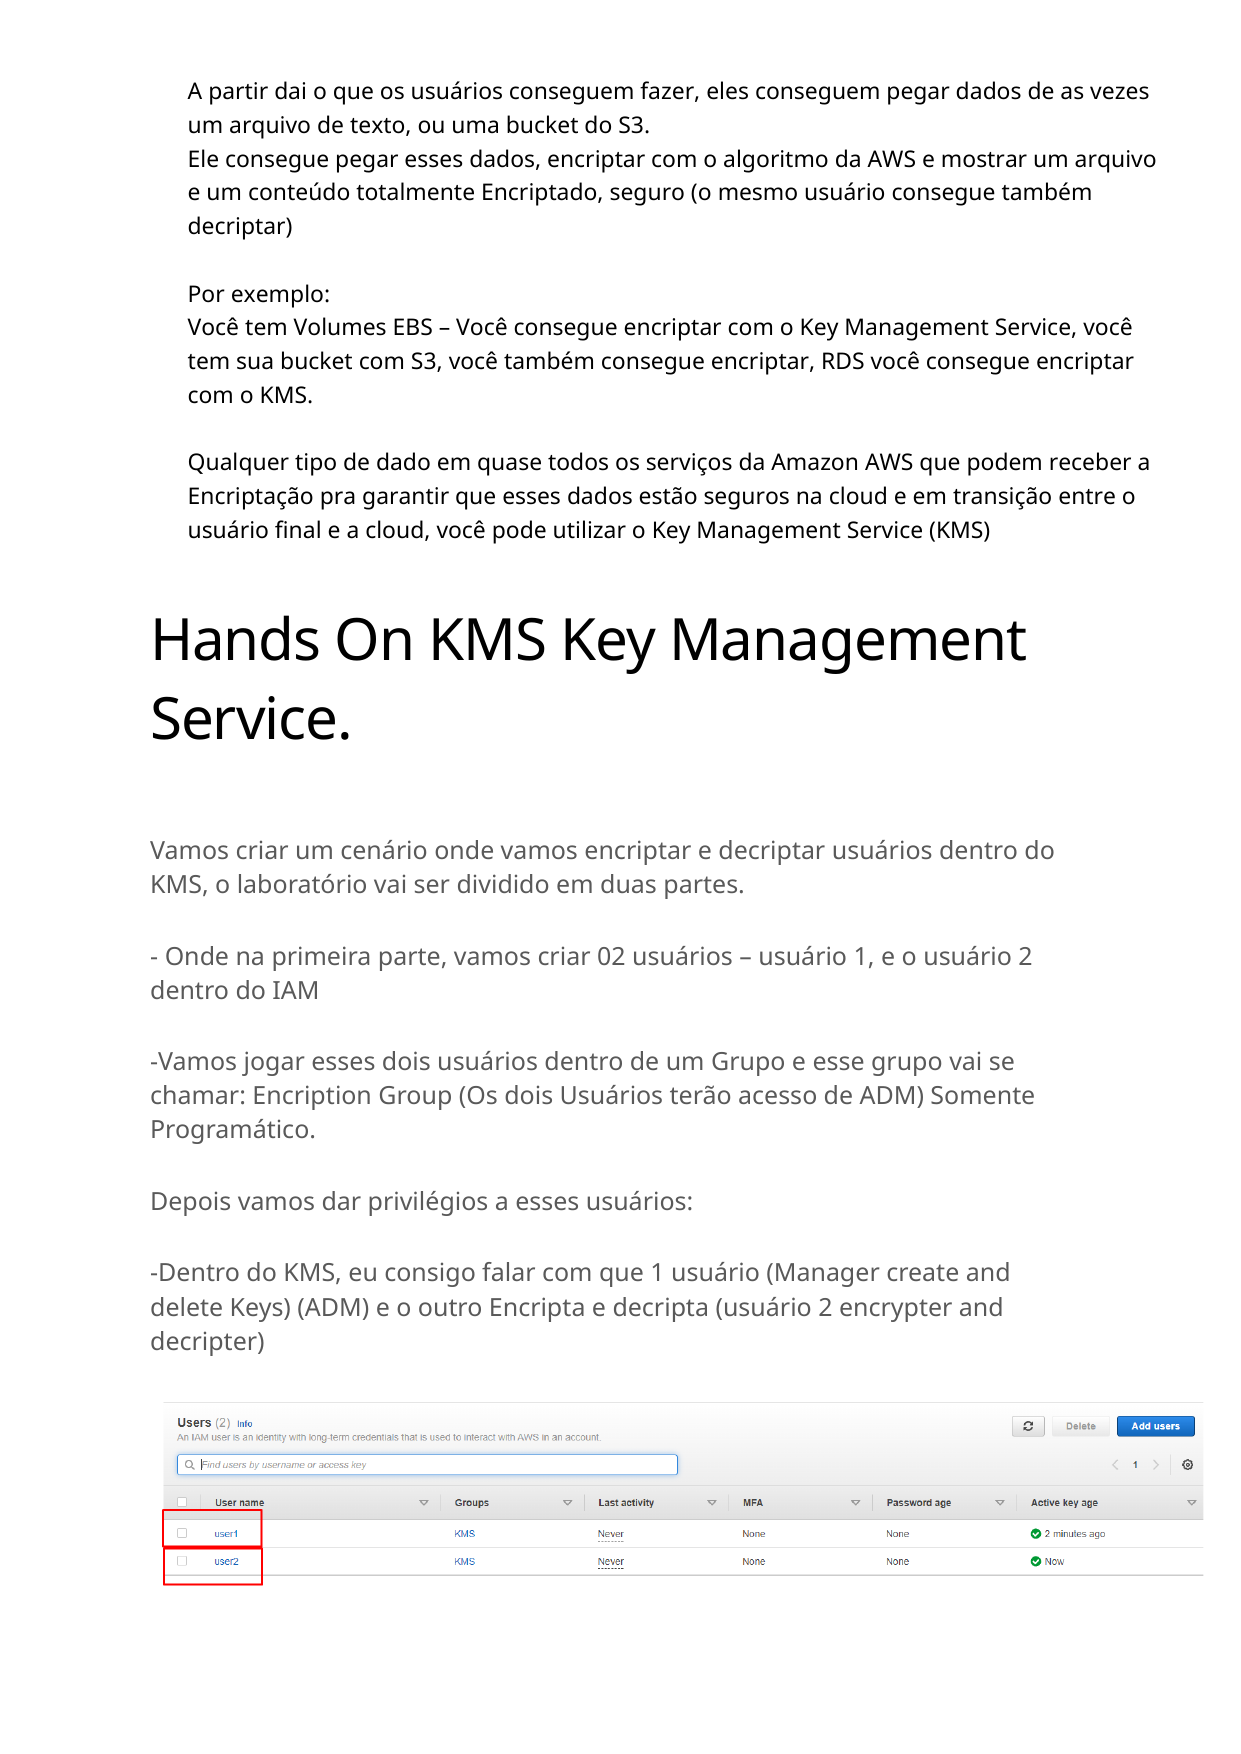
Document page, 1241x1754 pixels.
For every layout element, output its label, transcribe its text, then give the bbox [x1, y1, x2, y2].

text Vamos criar um cenário onde vamos encriptar e decriptar usuários dentro do KMS, o laboratório vai ser dividido em duas partes. [150, 833, 1090, 901]
list Qualquer tipo de dado em quase todos os serviços da Amazon AWS que podem receber a Encriptação pra garantir que esses dados estão seguros na cloud e em transição entre o usuário final e a cloud, você pode utilizar o Key Management Service (KMS) [187, 446, 1165, 545]
text - Onde na primeira parte, vamos criar 02 usuários – usuário 1, e o usuário 2 dentro do IAM [150, 938, 1090, 1006]
picture [150, 1394, 1204, 1619]
list A partir dai o que os usuários conseguem fazer, eles conseguem pegar dados de as vezes um arquivo de texto, ou uma bucket do S3. [187, 75, 1165, 140]
text Depois vamos dar privilégios a esses usuários: [150, 1183, 1090, 1218]
text -Vamos jogar esses dois usuários dentro de um Grupo e esse grupo vai se chamar: Encription Group (Os dois Usuários terão acesso de ADM) Somente Programático. [150, 1044, 1090, 1146]
text -Dentro do KMS, eu consigo falar com que 1 usuário (Manager create and delete Keys) (ADM) e o outro Encripta e decripta (usuário 2 encrypter and decripter) [150, 1255, 1090, 1357]
list Você tem Volumes EBS – Você consegue encriptar com o Key Management Service, você tem sua bucket com S3, você também consegue encriptar, RDS você consegue encriptar com o KMS. [187, 311, 1165, 410]
list Ele consegue pegar esses dados, encriptar com o algoritmo da AWS e mostrar um arquivo e um conteúdo totalmente Encriptado, seguro (o mesmo usuário consegue também decriptar) [187, 142, 1165, 241]
title Hands On KMS Key Management Service. [150, 598, 1090, 757]
list Por exemplo: [187, 277, 1165, 309]
